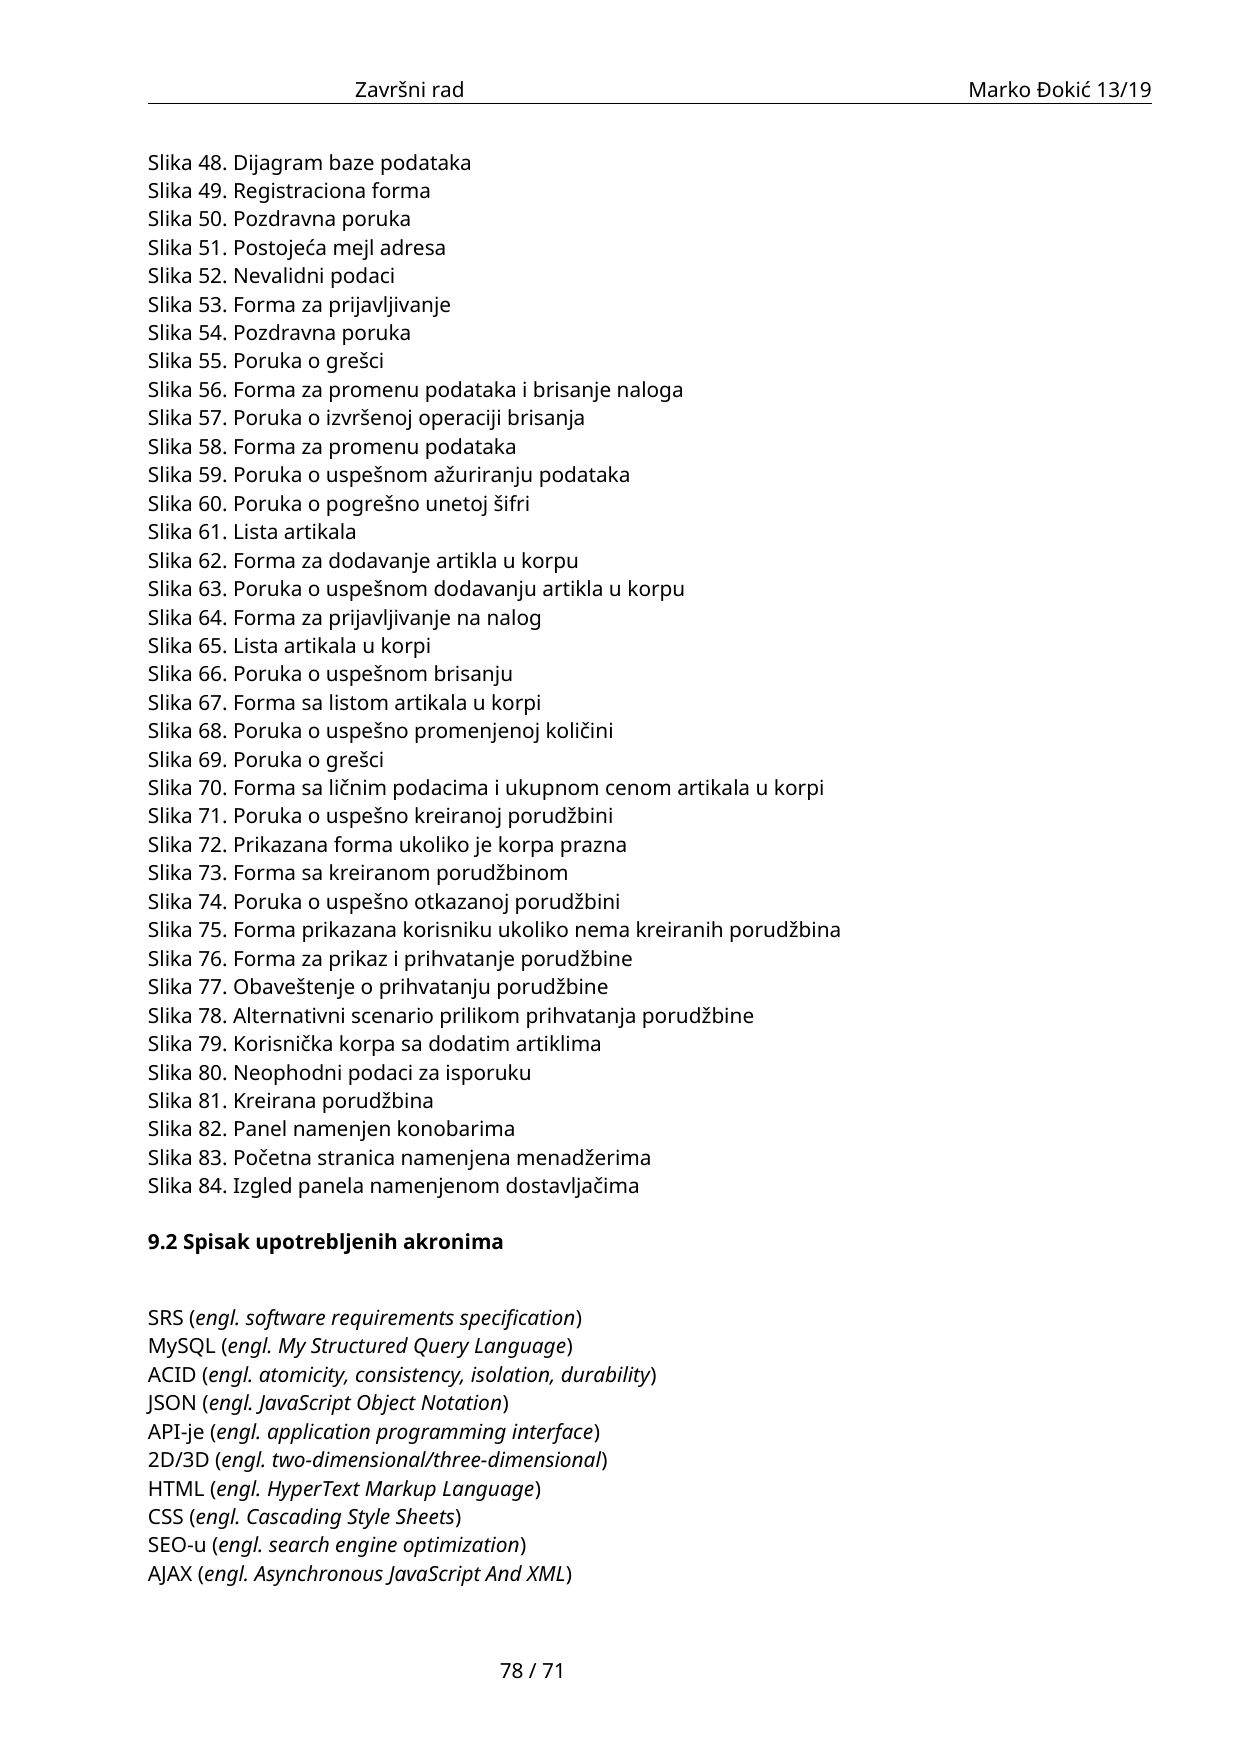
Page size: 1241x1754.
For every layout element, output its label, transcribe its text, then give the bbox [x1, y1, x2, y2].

text Slika 55. Poruka o grešci [148, 347, 1152, 375]
text HTML (engl. HyperText Markup Language) [148, 1474, 1152, 1502]
text Slika 62. Forma za dodavanje artikla u korpu [148, 546, 1152, 574]
text MySQL (engl. My Structured Query Language) [148, 1332, 1152, 1360]
text ACID (engl. atomicity, consistency, isolation, durability) [148, 1360, 1152, 1388]
text Slika 56. Forma za promenu podataka i brisanje naloga [148, 375, 1152, 403]
text Slika 50. Pozdravna poruka [148, 204, 1152, 233]
subtitle 9.2 Spisak upotrebljenih akronima [148, 1227, 1152, 1255]
text Slika 74. Poruka o uspešno otkazanoj porudžbini [148, 887, 1152, 915]
text Slika 59. Poruka o uspešnom ažuriranju podataka [148, 460, 1152, 489]
text SRS (engl. software requirements specification) [148, 1303, 1152, 1332]
text Slika 66. Poruka o uspešnom brisanju [148, 659, 1152, 688]
text Slika 54. Pozdravna poruka [148, 318, 1152, 347]
text Slika 84. Izgled panela namenjenom dostavljačima [148, 1171, 1152, 1200]
text Slika 57. Poruka o izvršenoj operaciji brisanja [148, 403, 1152, 432]
text CSS (engl. Cascading Style Sheets) [148, 1502, 1152, 1531]
text 2D/3D (engl. two-dimensional/three-dimensional) [148, 1445, 1152, 1474]
text Slika 80. Neophodni podaci za isporuku [148, 1058, 1152, 1086]
text Slika 63. Poruka o uspešnom dodavanju artikla u korpu [148, 574, 1152, 603]
text Slika 76. Forma za prikaz i prihvatanje porudžbine [148, 944, 1152, 972]
text JSON (engl. JavaScript Object Notation) [148, 1388, 1152, 1417]
text Slika 64. Forma za prijavljivanje na nalog [148, 603, 1152, 631]
text Slika 82. Panel namenjen konobarima [148, 1114, 1152, 1143]
text Slika 75. Forma prikazana korisniku ukoliko nema kreiranih porudžbina [148, 915, 1152, 944]
text Slika 81. Kreirana porudžbina [148, 1086, 1152, 1114]
text Slika 73. Forma sa kreiranom porudžbinom [148, 858, 1152, 887]
text API-je (engl. application programming interface) [148, 1417, 1152, 1445]
text Slika 51. Postojeća mejl adresa [148, 233, 1152, 261]
text Slika 71. Poruka o uspešno kreiranoj porudžbini [148, 802, 1152, 830]
text Slika 77. Obaveštenje o prihvatanju porudžbine [148, 972, 1152, 1001]
text Slika 52. Nevalidni podaci [148, 261, 1152, 290]
text Slika 79. Korisnička korpa sa dodatim artiklima [148, 1029, 1152, 1058]
text Slika 78. Alternativni scenario prilikom prihvatanja porudžbine [148, 1001, 1152, 1029]
text Slika 53. Forma za prijavljivanje [148, 290, 1152, 318]
text SEO-u (engl. search engine optimization) [148, 1531, 1152, 1559]
text Slika 65. Lista artikala u korpi [148, 631, 1152, 659]
text Slika 61. Lista artikala [148, 517, 1152, 546]
text Slika 49. Registraciona forma [148, 176, 1152, 204]
text Slika 58. Forma za promenu podataka [148, 432, 1152, 460]
text Slika 60. Poruka o pogrešno unetoj šifri [148, 489, 1152, 517]
text Slika 69. Poruka o grešci [148, 745, 1152, 773]
text Slika 72. Prikazana forma ukoliko je korpa prazna [148, 830, 1152, 858]
text Slika 48. Dijagram baze podataka [148, 148, 1152, 176]
text AJAX (engl. Asynchronous JavaScript And XML) [148, 1559, 1152, 1587]
text Slika 67. Forma sa listom artikala u korpi [148, 688, 1152, 716]
text Slika 83. Početna stranica namenjena menadžerima [148, 1143, 1152, 1171]
text Slika 68. Poruka o uspešno promenjenoj količini [148, 716, 1152, 745]
text Slika 70. Forma sa ličnim podacima i ukupnom cenom artikala u korpi [148, 773, 1152, 802]
